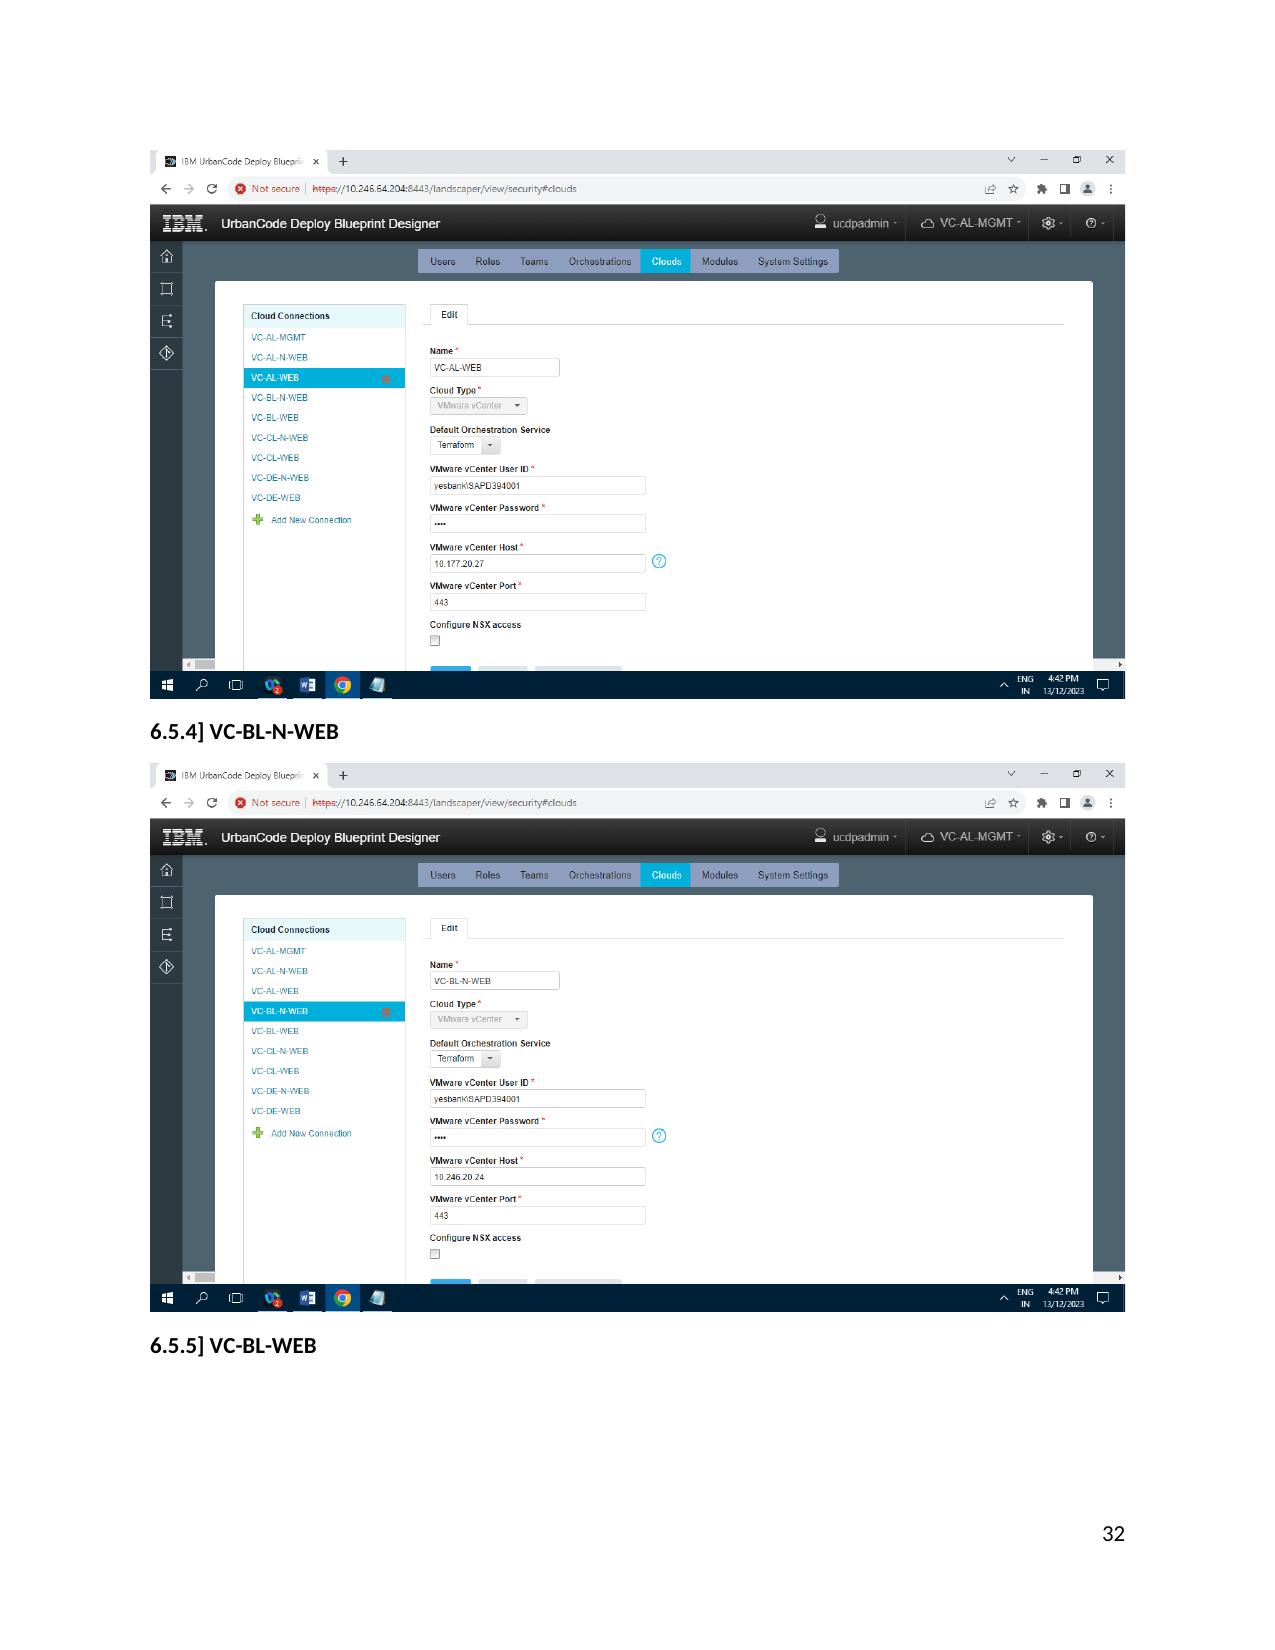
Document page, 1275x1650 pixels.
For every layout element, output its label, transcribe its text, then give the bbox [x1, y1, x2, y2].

text 6.5.4] VC-BL-N-WEB [150, 717, 1125, 745]
text 6.5.5] VC-BL-WEB [150, 1331, 1125, 1359]
picture [150, 763, 1125, 1312]
picture [150, 150, 1125, 699]
